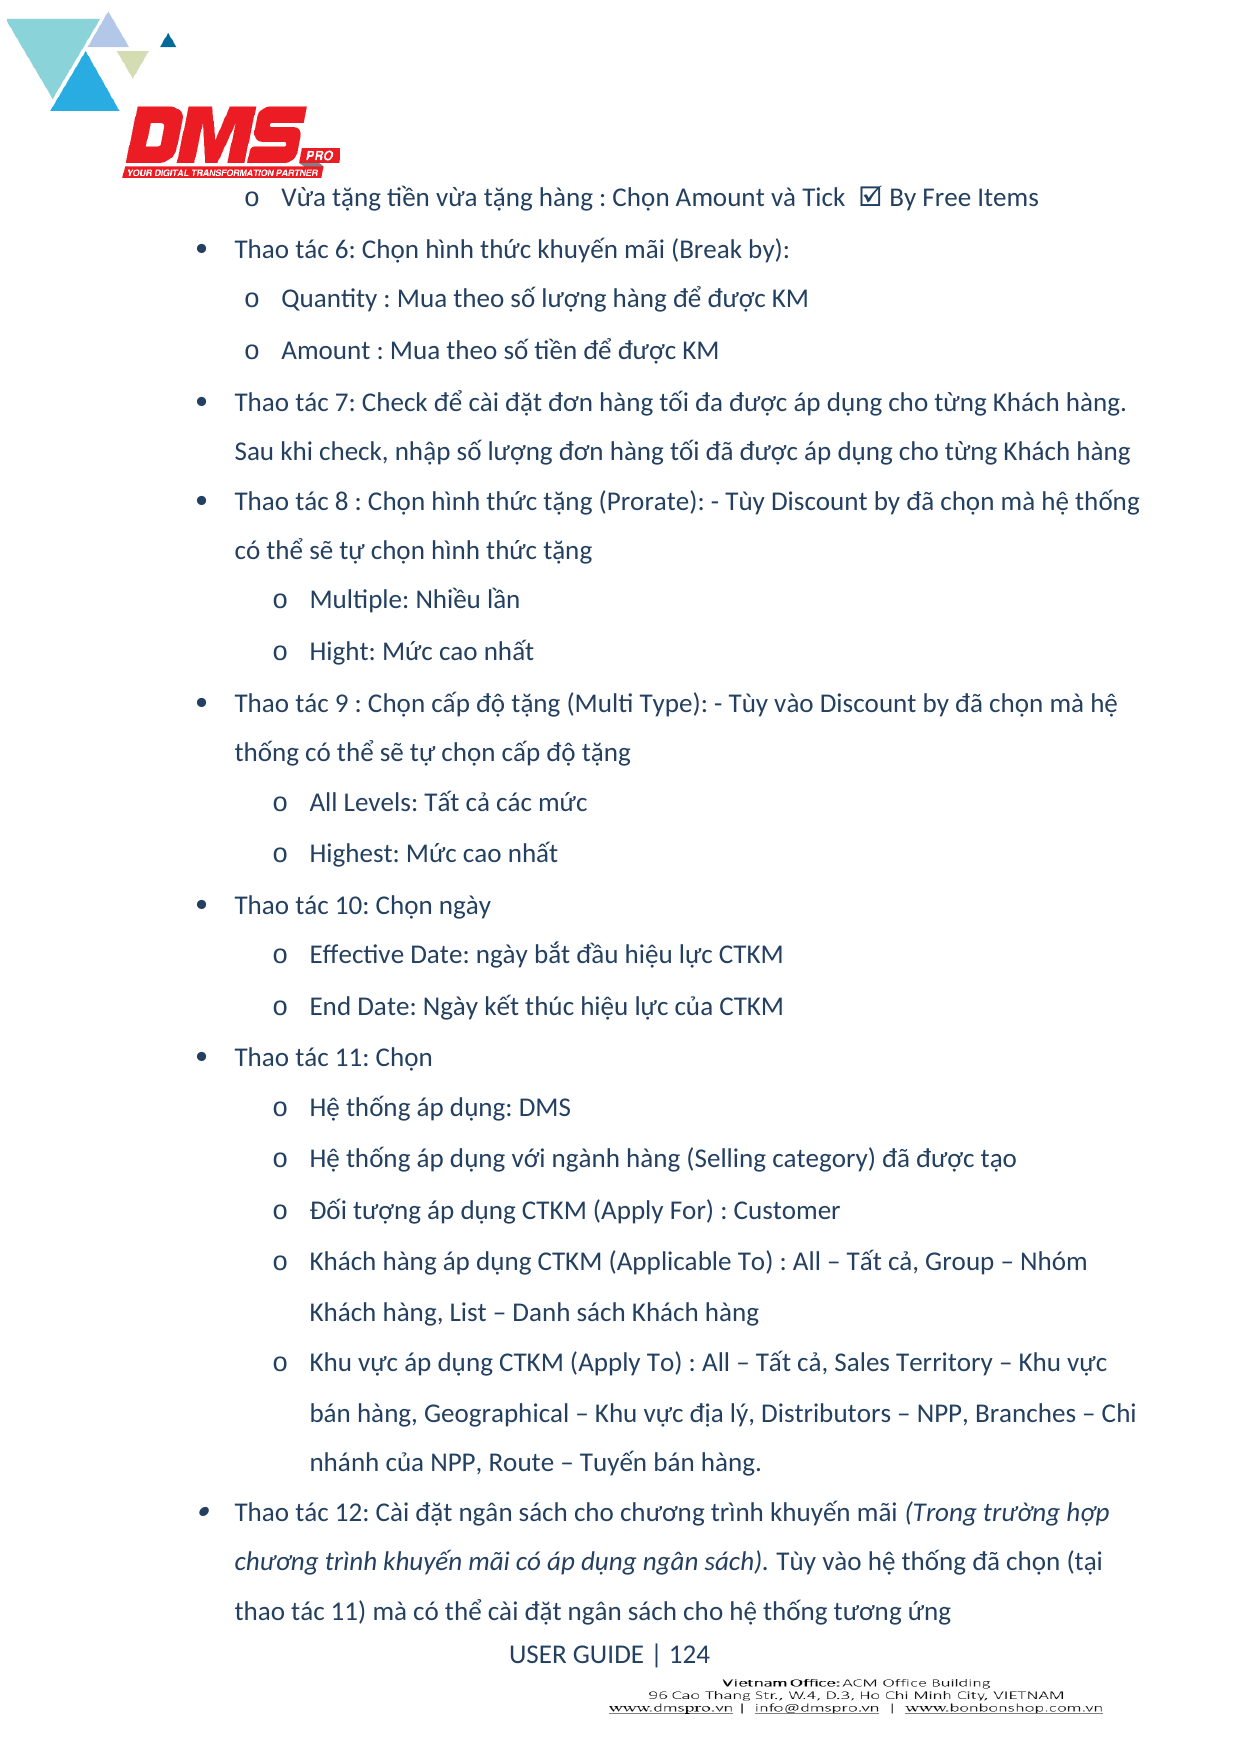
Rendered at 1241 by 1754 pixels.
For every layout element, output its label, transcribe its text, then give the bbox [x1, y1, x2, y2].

list All Levels: Tất cả các mức [272, 785, 1153, 819]
list Khu vực áp dụng CTKM (Apply To) : All – Tất cả, Sales Territory – Khu vực bán hàng, Geographical – Khu vực địa lý, Distributors – NPP, Branches – Chi nhánh của NPP, Route – Tuyến bán hàng. [272, 1345, 1153, 1478]
list End Date: Ngày kết thúc hiệu lực của CTKM [272, 989, 1153, 1023]
list Thao tác 6: Chọn hình thức khuyến mãi (Break by): [197, 232, 1153, 265]
list Khách hàng áp dụng CTKM (Applicable To) : All – Tất cả, Group – Nhóm Khách hàng, List – Danh sách Khách hàng [272, 1244, 1153, 1328]
list Hight: Mức cao nhất [272, 634, 1153, 668]
list Thao tác 10: Chọn ngày [197, 888, 1153, 921]
list Highest: Mức cao nhất [272, 836, 1153, 871]
list Quantity : Mua theo số lượng hàng để được KM [244, 282, 1153, 316]
list Amount : Mua theo số tiền để được KM [244, 333, 1153, 367]
list Đối tượng áp dụng CTKM (Apply For) : Customer [272, 1193, 1153, 1227]
picture [5, 11, 340, 177]
list Hệ thống áp dụng với ngành hàng (Selling category) đã được tạo [272, 1141, 1153, 1176]
list Thao tác 11: Chọn [197, 1040, 1153, 1073]
list Thao tác 8 : Chọn hình thức tặng (Prorate): - Tùy Discount by đã chọn mà hệ thống có thể sẽ tự chọn hình thức tặng [197, 484, 1153, 566]
list Hệ thống áp dụng: DMS [272, 1090, 1153, 1124]
list Multiple: Nhiều lần [272, 583, 1153, 617]
list Thao tác 12: Cài đặt ngân sách cho chương trình khuyến mãi (Trong trường hợp chương trình khuyến mãi có áp dụng ngân sách). Tùy vào hệ thống đã chọn (tại thao tác 11) mà có thể cài đặt ngân sách cho hệ thống tương ứng [197, 1495, 1153, 1627]
list Vừa tặng tiền vừa tặng hàng : Chọn Amount và Tick By Free Items [244, 181, 1153, 215]
list Effective Date: ngày bắt đầu hiệu lực CTKM [272, 937, 1153, 972]
list Thao tác 7: Check để cài đặt đơn hàng tối đa được áp dụng cho từng Khách hàng. Sau khi check, nhập số lượng đơn hàng tối đã được áp dụng cho từng Khách hàng [197, 385, 1153, 467]
list Thao tác 9 : Chọn cấp độ tặng (Multi Type): - Tùy vào Discount by đã chọn mà hệ thống có thể sẽ tự chọn cấp độ tặng [197, 686, 1153, 768]
